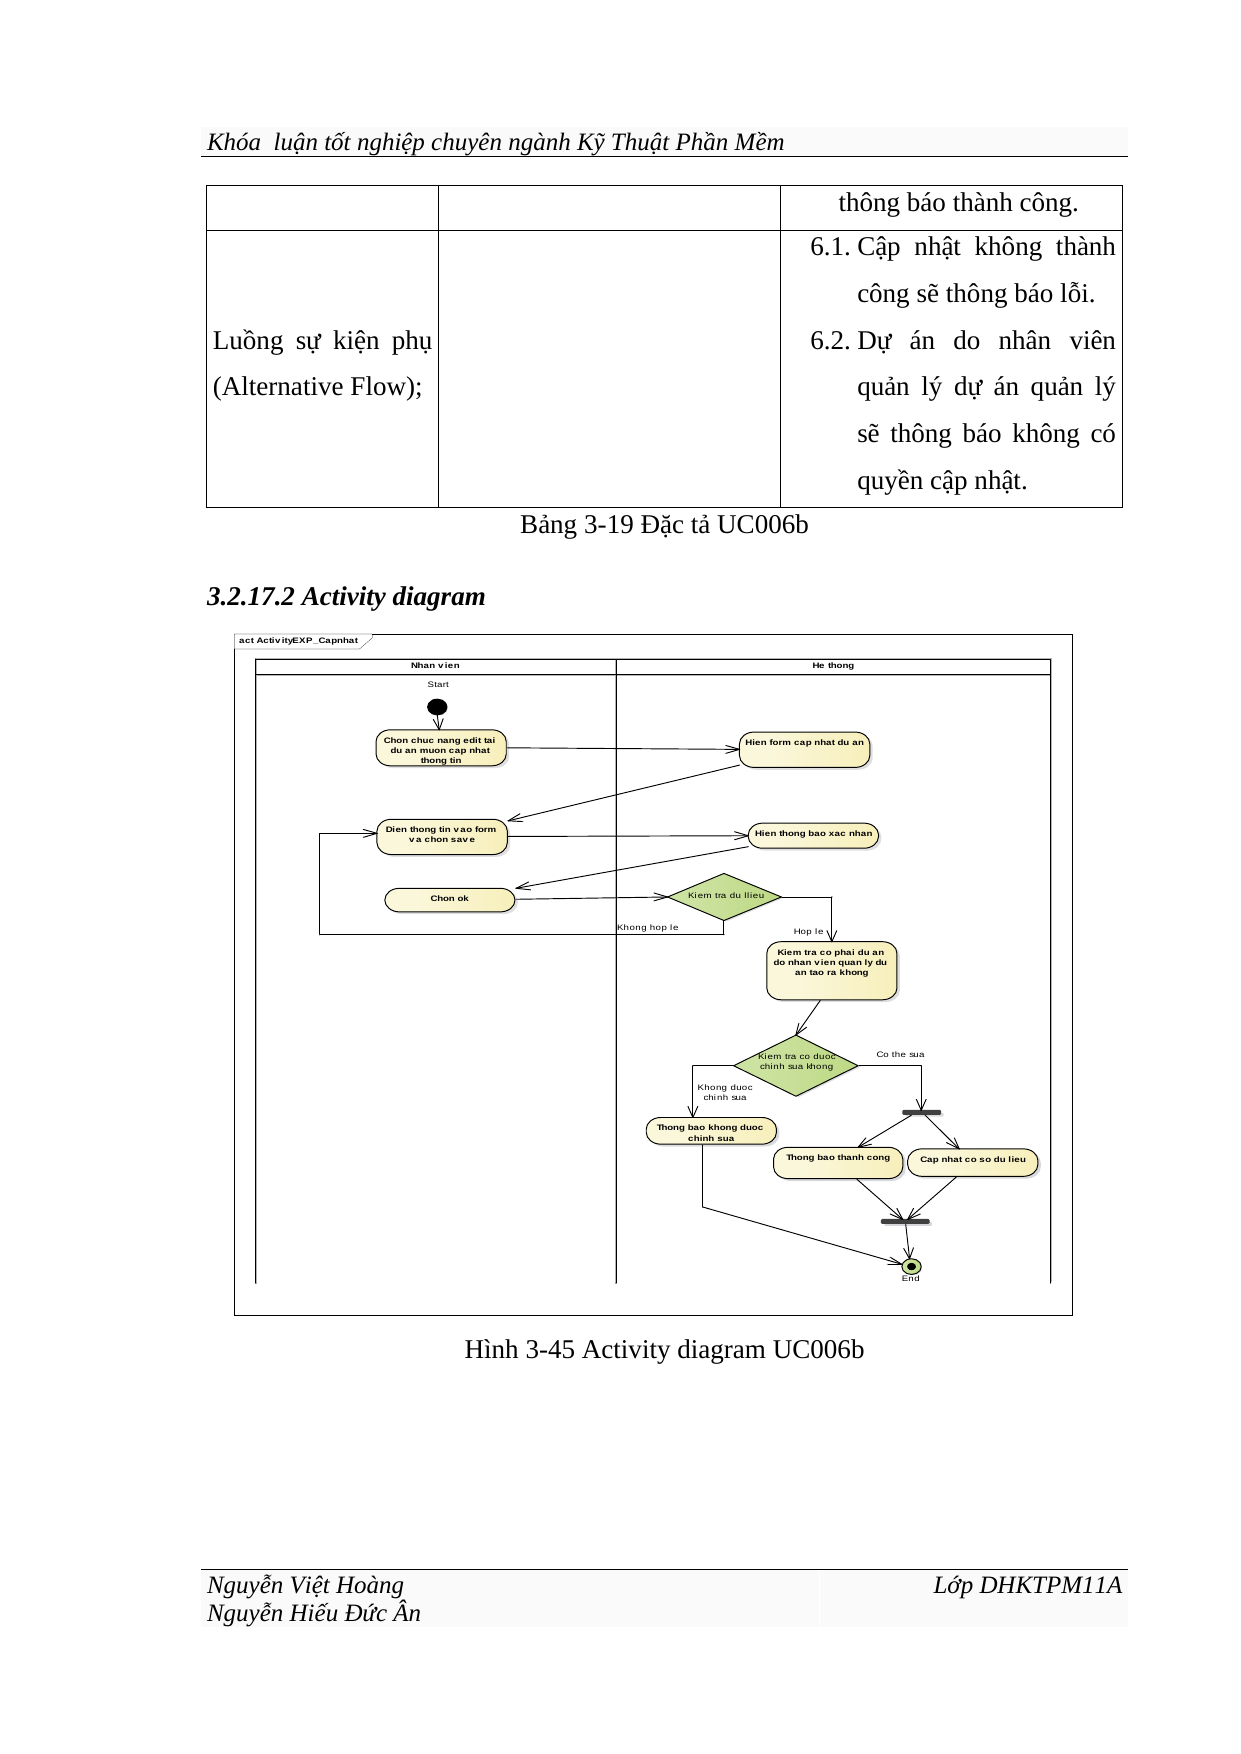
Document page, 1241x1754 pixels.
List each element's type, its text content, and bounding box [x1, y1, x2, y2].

table_cell [439, 186, 780, 229]
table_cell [781, 186, 1122, 229]
table_cell Cập nhật không thành công sẽ thông báo lỗi. Dự án do nhân viên quản lý dự án quản lý sẽ thông báo không có quyền cập nhật. [781, 231, 1122, 507]
subtitle Activity diagram [207, 580, 1122, 611]
table_cell Luồng sự kiện phụ (Alternative Flow); [207, 231, 438, 507]
table_cell [439, 231, 780, 507]
